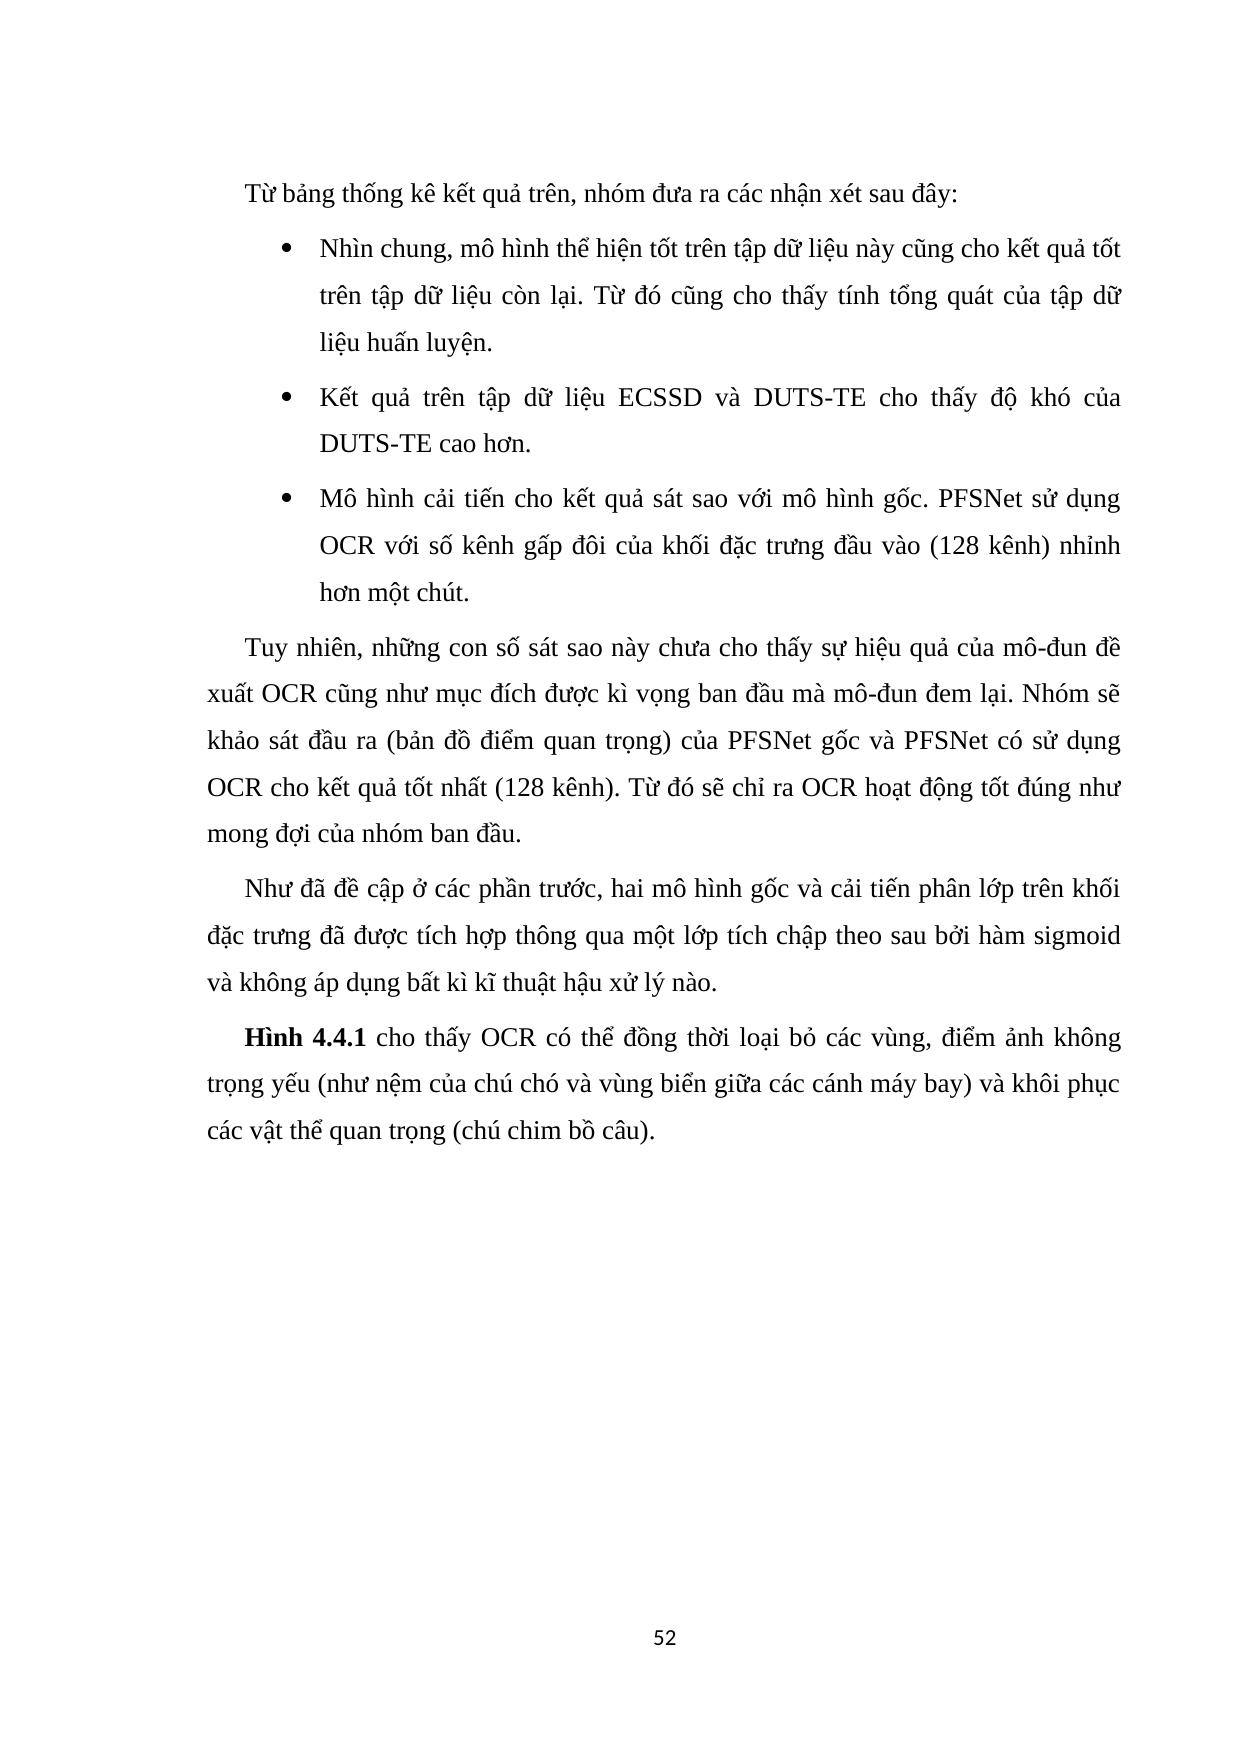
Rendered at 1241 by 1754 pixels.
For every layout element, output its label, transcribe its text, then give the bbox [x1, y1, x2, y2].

text Hình 4.4.1 cho thấy OCR có thể đồng thời loại bỏ các vùng, điểm ảnh không trọng yếu (như nệm của chú chó và vùng biển giữa các cánh máy bay) và khôi phục các vật thể quan trọng (chú chim bồ câu). [207, 1021, 1122, 1145]
list Kết quả trên tập dữ liệu ECSSD và DUTS-TE cho thấy độ khó của DUTS-TE cao hơn. [282, 381, 1122, 458]
text Tuy nhiên, những con số sát sao này chưa cho thấy sự hiệu quả của mô-đun đề xuất OCR cũng như mục đích được kì vọng ban đầu mà mô-đun đem lại. Nhóm sẽ khảo sát đầu ra (bản đồ điểm quan trọng) của PFSNet gốc và PFSNet có sử dụng OCR cho kết quả tốt nhất (128 kênh). Từ đó sẽ chỉ ra OCR hoạt động tốt đúng như mong đợi của nhóm ban đầu. [207, 631, 1122, 849]
text Từ bảng thống kê kết quả trên, nhóm đưa ra các nhận xét sau đây: [207, 177, 1122, 208]
text Như đã đề cập ở các phần trước, hai mô hình gốc và cải tiến phân lớp trên khối đặc trưng đã được tích hợp thông qua một lớp tích chập theo sau bởi hàm sigmoid và không áp dụng bất kì kĩ thuật hậu xử lý nào. [207, 872, 1122, 997]
list Nhìn chung, mô hình thể hiện tốt trên tập dữ liệu này cũng cho kết quả tốt trên tập dữ liệu còn lại. Từ đó cũng cho thấy tính tổng quát của tập dữ liệu huấn luyện. [282, 232, 1122, 357]
list Mô hình cải tiến cho kết quả sát sao với mô hình gốc. PFSNet sử dụng OCR với số kênh gấp đôi của khối đặc trưng đầu vào (128 kênh) nhỉnh hơn một chút. [282, 482, 1122, 607]
